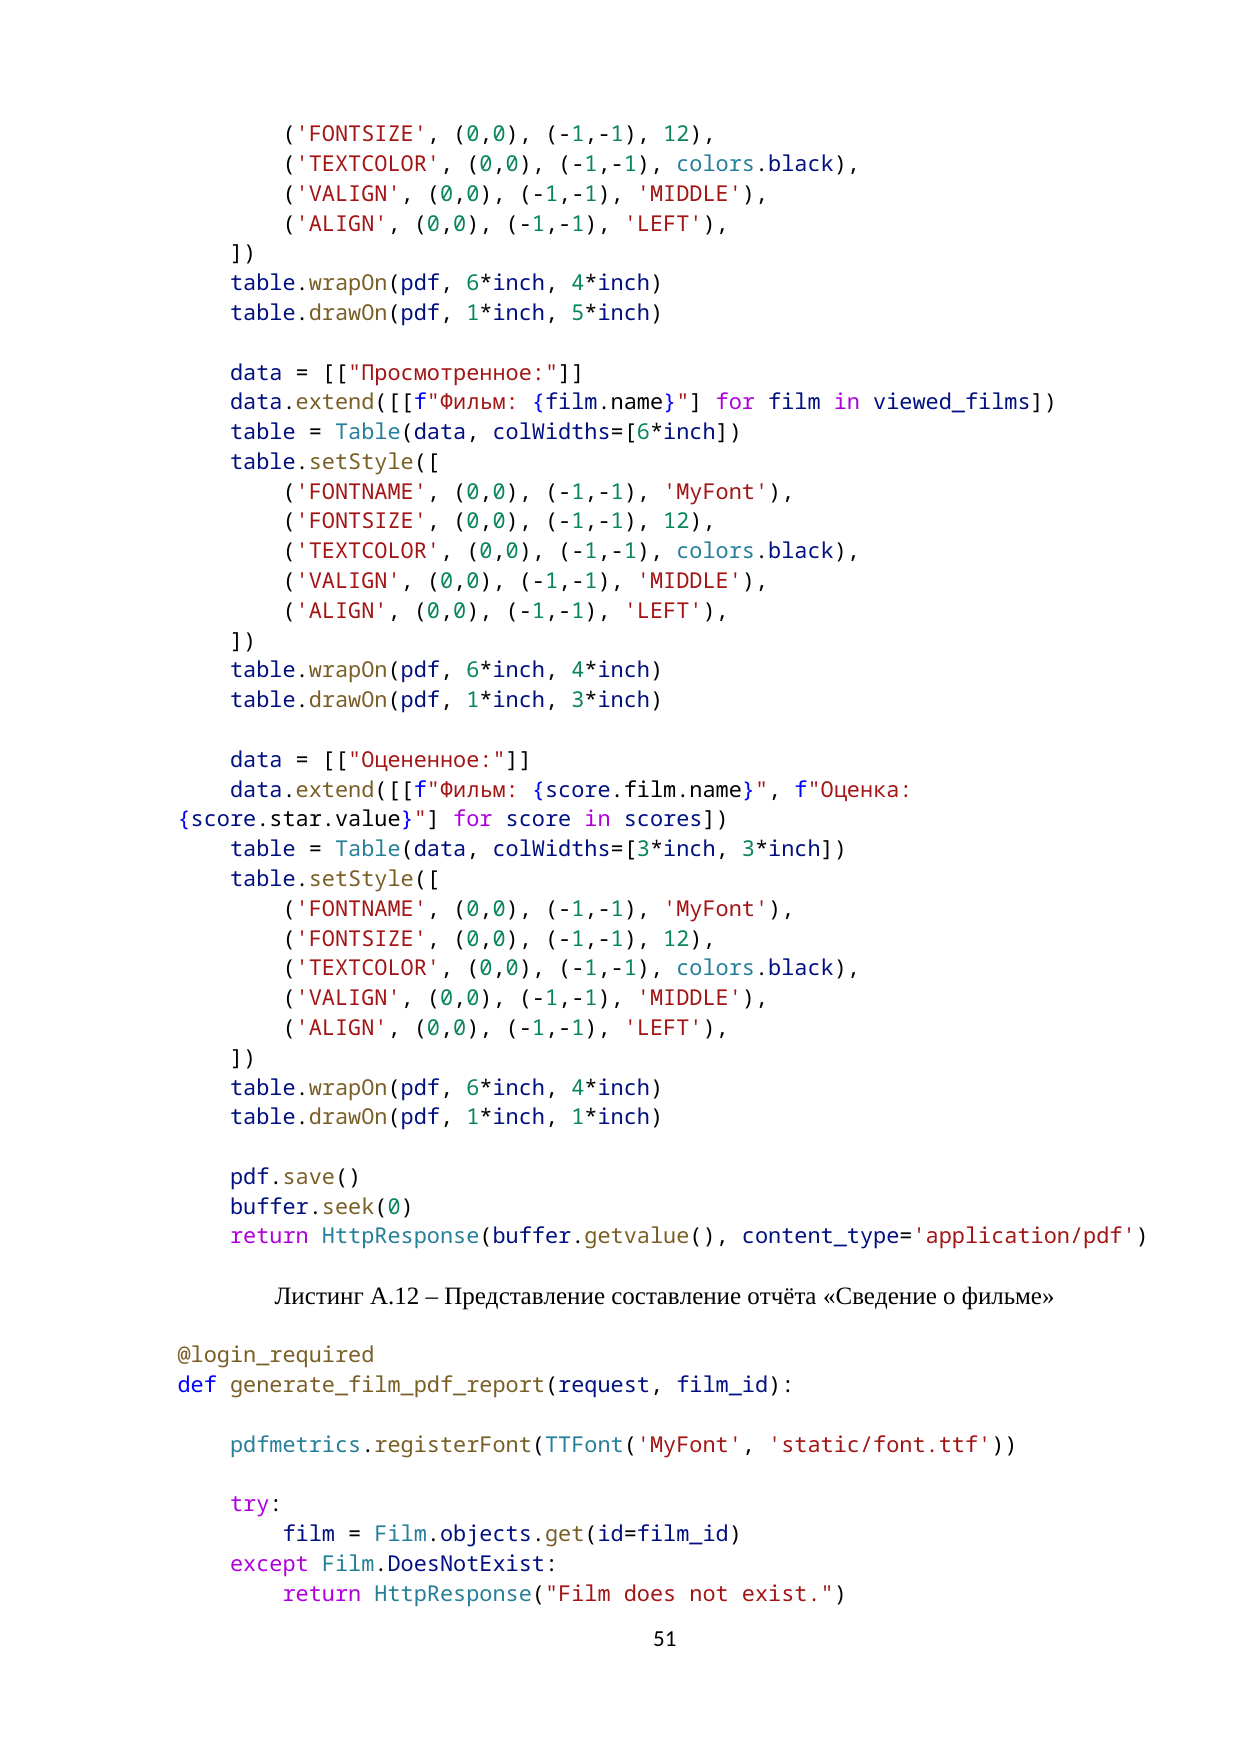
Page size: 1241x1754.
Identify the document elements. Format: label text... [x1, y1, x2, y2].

text ('VALIGN', (0,0), (-1,-1), 'MIDDLE'), [177, 178, 1152, 207]
text table = Table(data, colWidths=[6*inch]) [177, 416, 1152, 446]
text ('ALIGN', (0,0), (-1,-1), 'LEFT'), [177, 207, 1152, 237]
text table.drawOn(pdf, 1*inch, 1*inch) [177, 1101, 1152, 1131]
text ('FONTNAME', (0,0), (-1,-1), 'MyFont'), [177, 893, 1152, 922]
text def generate_film_pdf_report(request, film_id): [177, 1369, 1152, 1399]
text pdfmetrics.registerFont(TTFont('MyFont', 'static/font.ttf')) [177, 1429, 1152, 1458]
text table.wrapOn(pdf, 6*inch, 4*inch) [177, 267, 1152, 297]
text ('VALIGN', (0,0), (-1,-1), 'MIDDLE'), [177, 982, 1152, 1012]
text ('TEXTCOLOR', (0,0), (-1,-1), colors.black), [177, 952, 1152, 982]
text table.setStyle([ [177, 446, 1152, 476]
text table.wrapOn(pdf, 6*inch, 4*inch) [177, 1071, 1152, 1101]
text Листинг А.12 – Представление составление отчёта «Сведение о фильме» [177, 1280, 1152, 1309]
text table.wrapOn(pdf, 6*inch, 4*inch) [177, 654, 1152, 684]
text pdf.save() [177, 1161, 1152, 1191]
text ]) [177, 624, 1152, 654]
text data = [["Оцененное:"]] [177, 744, 1152, 773]
text ]) [177, 237, 1152, 267]
text ('ALIGN', (0,0), (-1,-1), 'LEFT'), [177, 595, 1152, 624]
text ('TEXTCOLOR', (0,0), (-1,-1), colors.black), [177, 535, 1152, 565]
text table.drawOn(pdf, 1*inch, 3*inch) [177, 684, 1152, 714]
text data.extend([[f"Фильм: {score.film.name}", f"Оценка: {score.star.value}"] for score in scores]) [177, 773, 1152, 833]
text ('FONTNAME', (0,0), (-1,-1), 'MyFont'), [177, 476, 1152, 505]
text try: [177, 1488, 1152, 1518]
text data.extend([[f"Фильм: {film.name}"] for film in viewed_films]) [177, 386, 1152, 416]
text table = Table(data, colWidths=[3*inch, 3*inch]) [177, 833, 1152, 863]
text ('FONTSIZE', (0,0), (-1,-1), 12), [177, 118, 1152, 148]
text table.setStyle([ [177, 863, 1152, 893]
text ('FONTSIZE', (0,0), (-1,-1), 12), [177, 505, 1152, 535]
text data = [["Просмотренное:"]] [177, 356, 1152, 386]
text return HttpResponse(buffer.getvalue(), content_type='application/pdf') [177, 1220, 1152, 1250]
text ('TEXTCOLOR', (0,0), (-1,-1), colors.black), [177, 148, 1152, 178]
text ('ALIGN', (0,0), (-1,-1), 'LEFT'), [177, 1012, 1152, 1042]
text @login_required [177, 1339, 1152, 1369]
text buffer.seek(0) [177, 1191, 1152, 1220]
text film = Film.objects.get(id=film_id) [177, 1518, 1152, 1548]
text table.drawOn(pdf, 1*inch, 5*inch) [177, 297, 1152, 327]
text return HttpResponse("Film does not exist.") [177, 1578, 1152, 1607]
text ]) [177, 1042, 1152, 1071]
text except Film.DoesNotExist: [177, 1548, 1152, 1578]
text ('FONTSIZE', (0,0), (-1,-1), 12), [177, 922, 1152, 952]
text ('VALIGN', (0,0), (-1,-1), 'MIDDLE'), [177, 565, 1152, 595]
